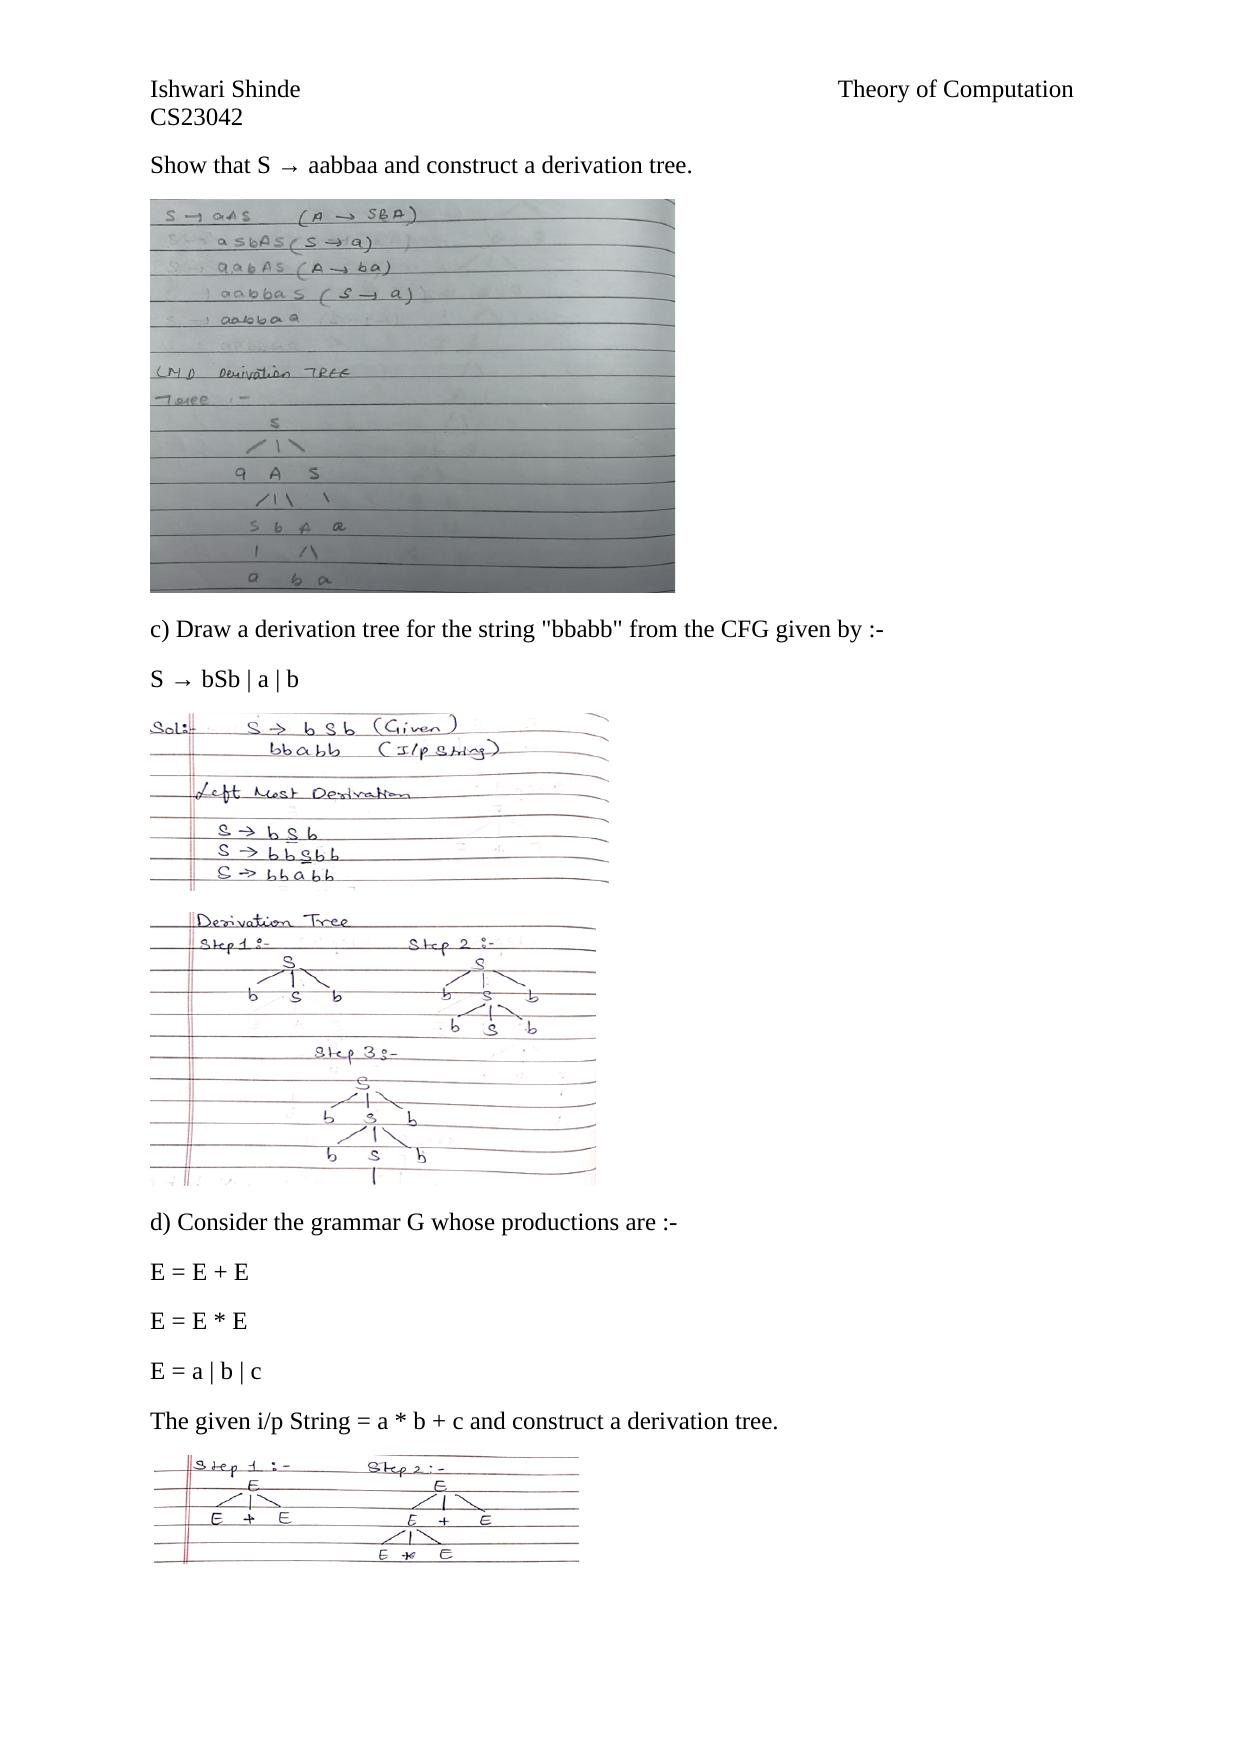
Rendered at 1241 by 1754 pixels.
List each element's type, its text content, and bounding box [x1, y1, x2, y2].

text S → bSb | a | b [150, 664, 1090, 692]
text Show that S → aabbaa and construct a derivation tree. [150, 150, 1090, 179]
picture [150, 713, 632, 891]
text The given i/p String = a * b + c and construct a derivation tree. [150, 1406, 1090, 1434]
picture [150, 199, 675, 593]
text E = a | b | c [150, 1356, 1090, 1385]
picture [150, 912, 617, 1186]
text E = E + E [150, 1257, 1090, 1285]
picture [150, 1455, 600, 1564]
text d) Consider the grammar G whose productions are :- [150, 1207, 1090, 1236]
text c) Draw a derivation tree for the string "bbabb" from the CFG given by :- [150, 614, 1090, 643]
text E = E * E [150, 1306, 1090, 1335]
